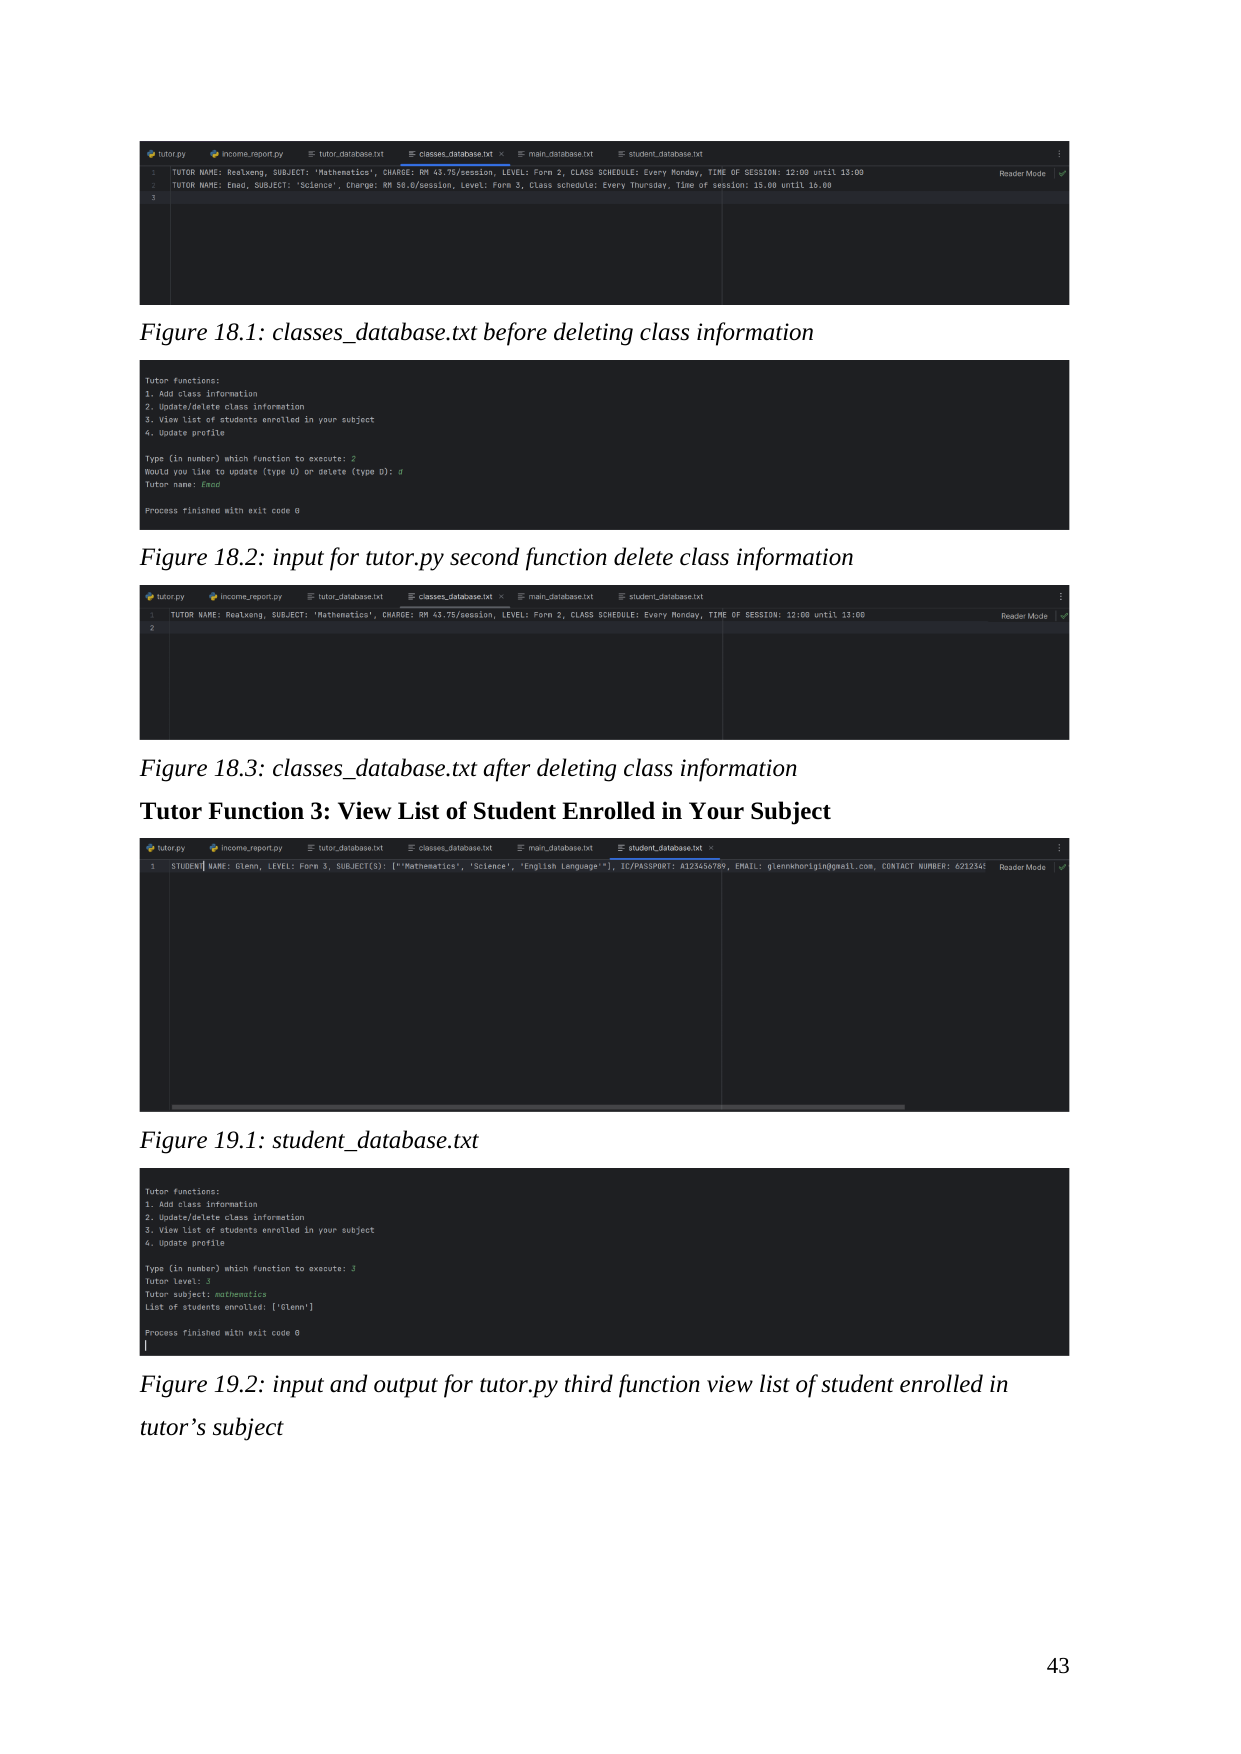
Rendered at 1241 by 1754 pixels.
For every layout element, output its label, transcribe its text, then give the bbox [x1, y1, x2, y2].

picture [139, 585, 1070, 740]
text Figure 18.2: input for tutor.py second function delete class information [139, 542, 1069, 571]
subtitle Tutor Function 3: View List of Student Enrolled in Your Subject [139, 796, 1069, 824]
picture [139, 838, 1070, 1112]
text Figure 19.2: input and output for tutor.py third function view list of student enrolled in tutor’s subject [139, 1369, 1069, 1441]
picture [139, 1168, 1070, 1356]
text Figure 19.1: student_database.txt [139, 1125, 1069, 1154]
picture [139, 141, 1070, 305]
text Figure 18.1: classes_database.txt before deleting class information [139, 317, 1069, 346]
text Figure 18.3: classes_database.txt after deleting class information [139, 753, 1069, 781]
picture [139, 360, 1070, 530]
